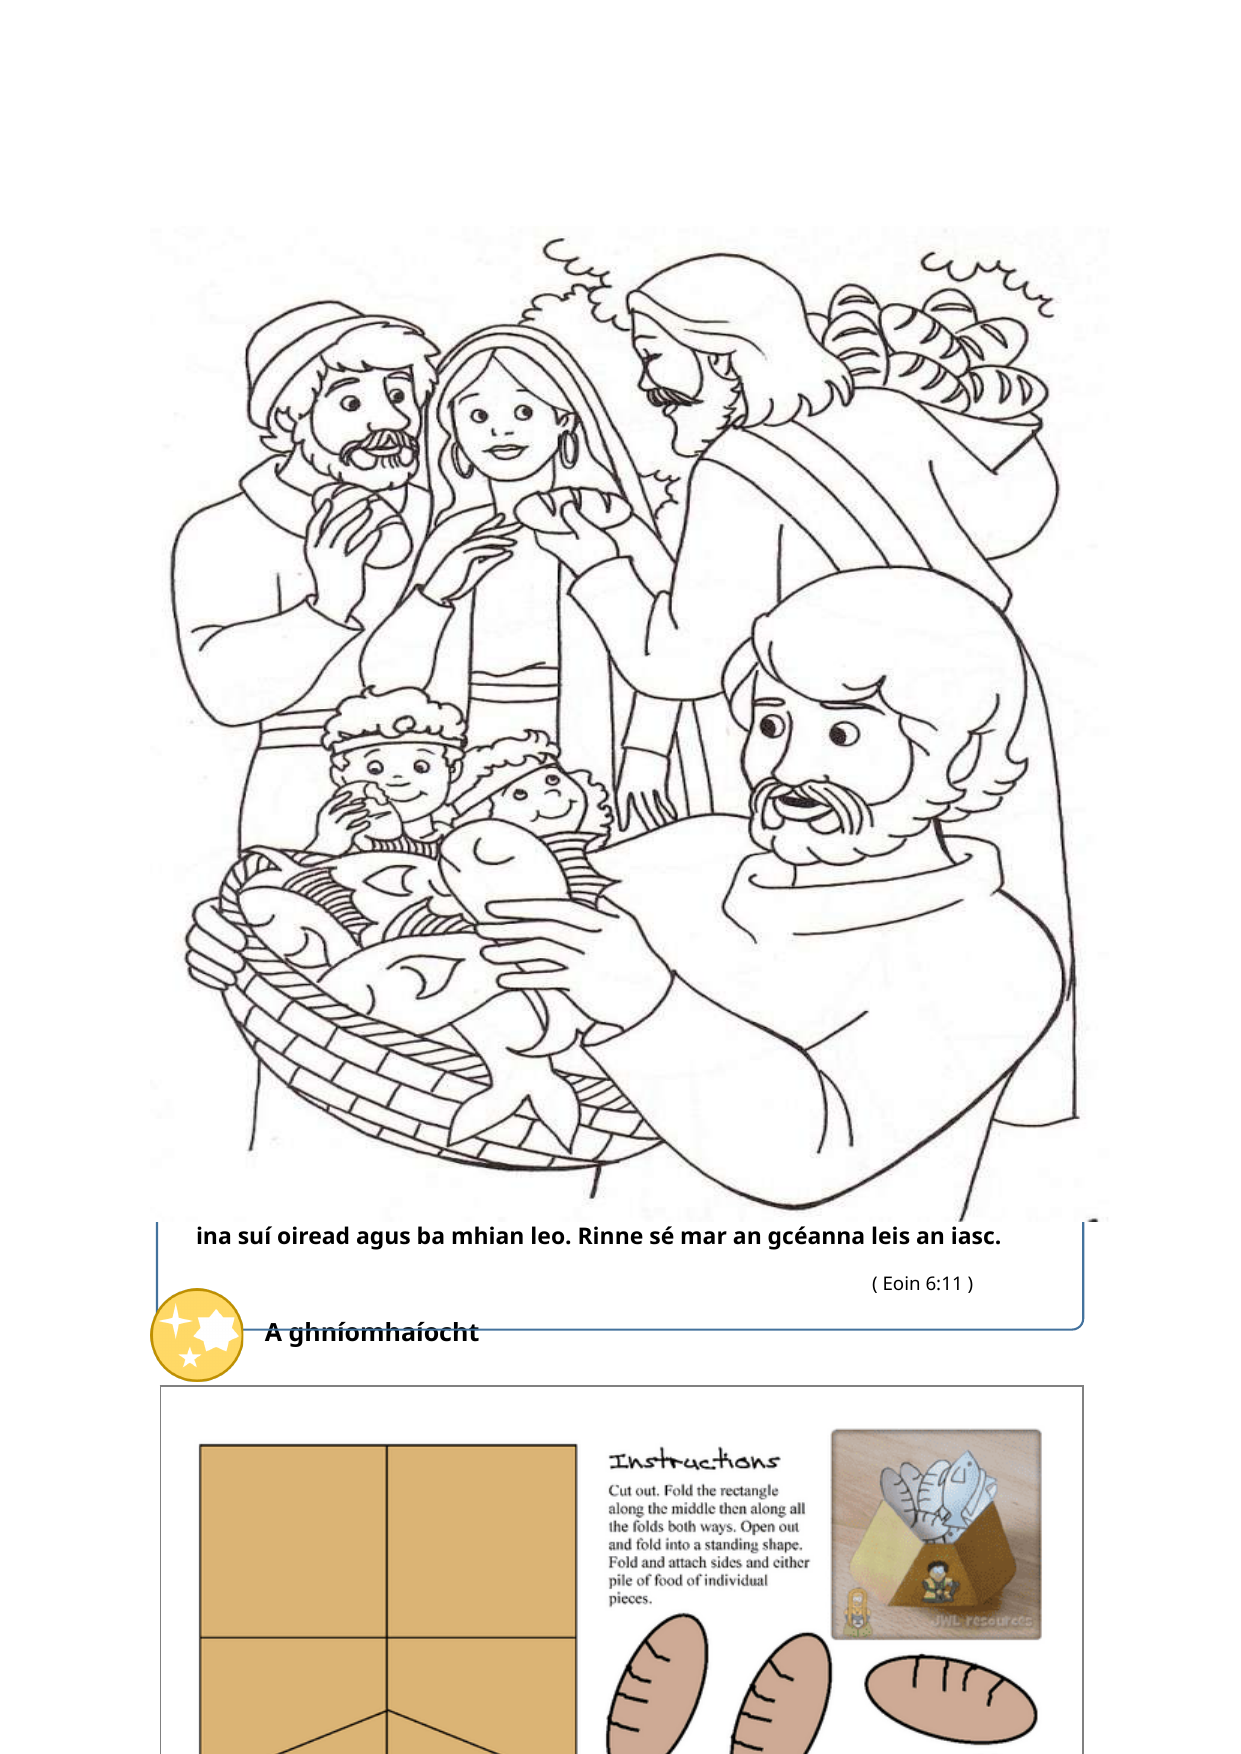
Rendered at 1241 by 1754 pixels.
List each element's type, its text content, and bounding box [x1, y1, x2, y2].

text A ghníomhaíocht [244, 1314, 1090, 1348]
text ( Eoin 6:11 ) [159, 1270, 1082, 1296]
picture [150, 1288, 244, 1382]
text ina suí oiread agus ba mhian leo. Rinne sé mar an gcéanna leis an iasc. [159, 1222, 1082, 1251]
picture [150, 226, 1110, 1222]
picture [161, 1387, 1082, 1754]
